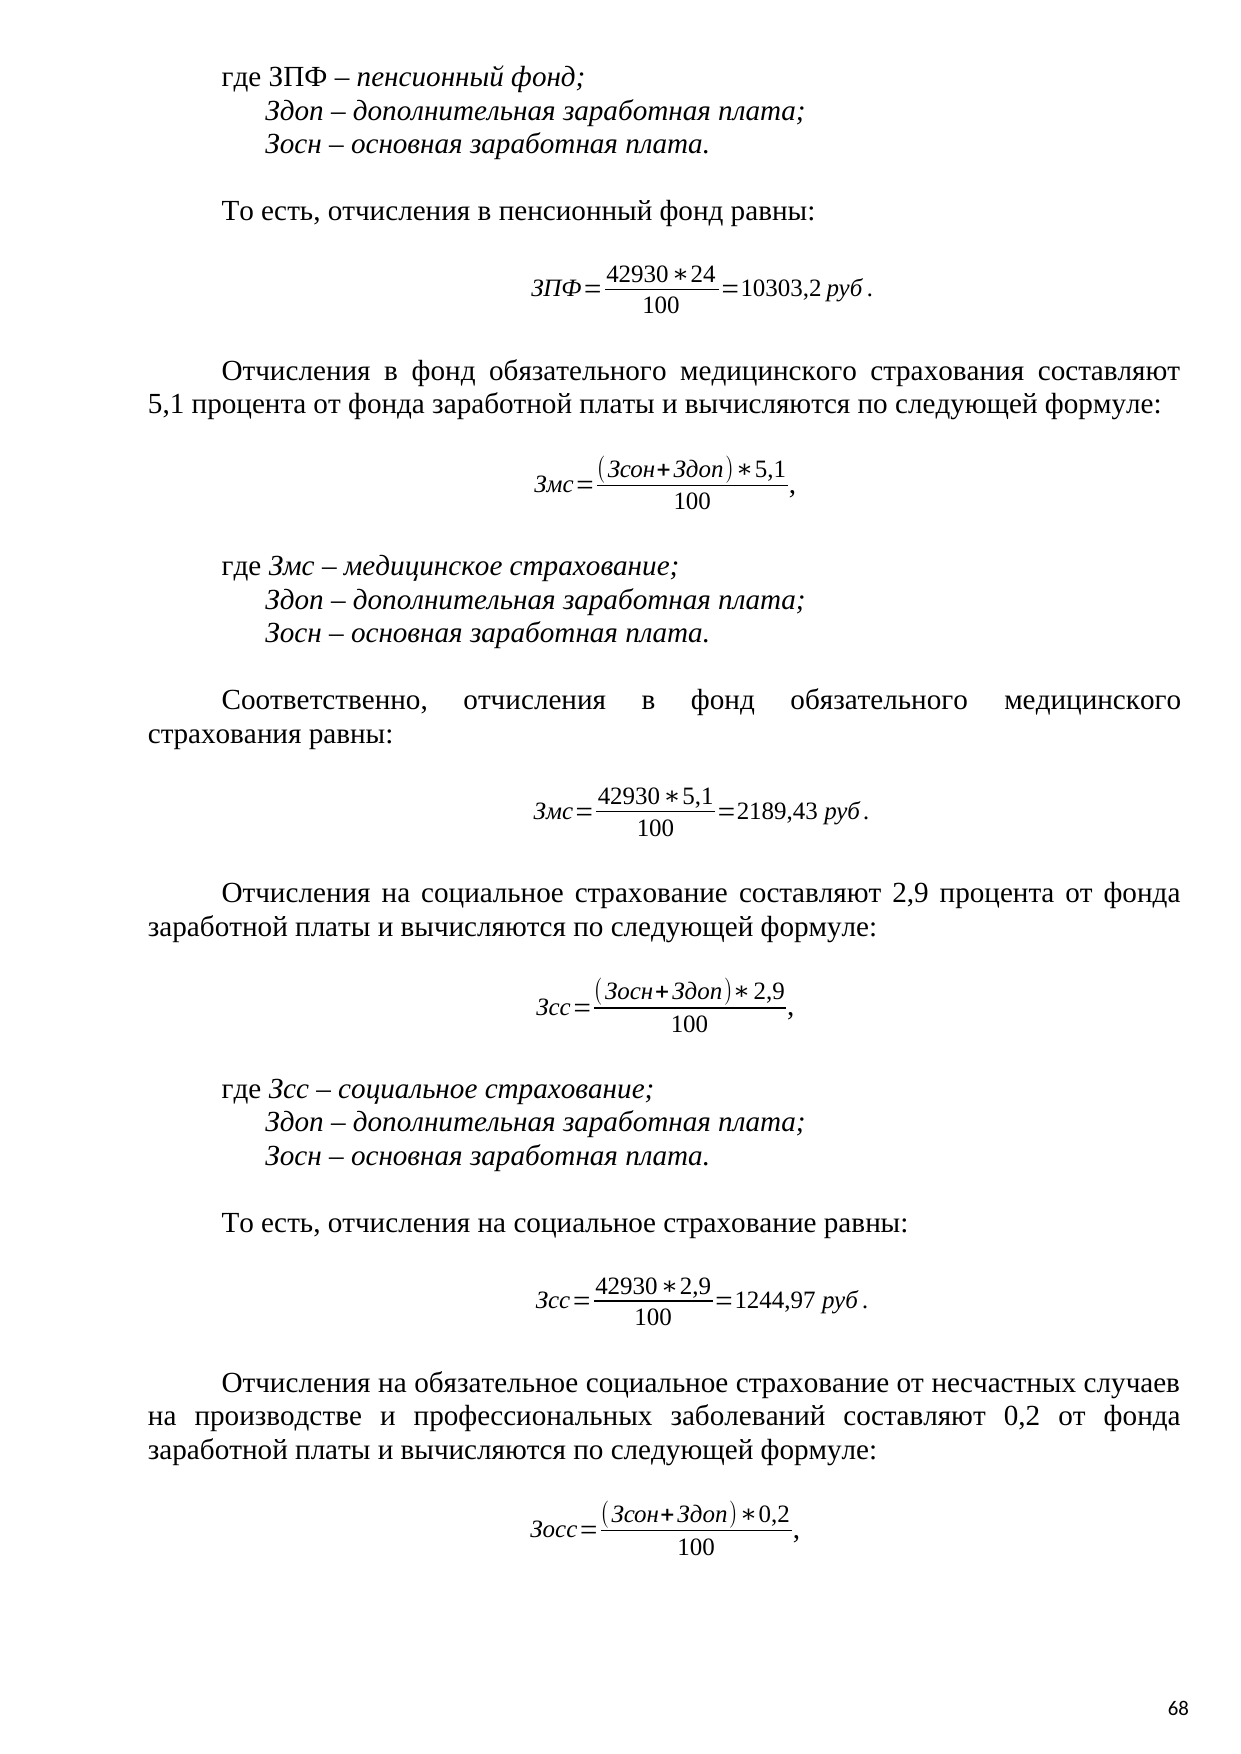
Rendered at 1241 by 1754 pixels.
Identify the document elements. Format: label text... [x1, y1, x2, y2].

text Здоп – дополнительная заработная плата; [148, 582, 1181, 615]
text , [148, 1499, 1181, 1560]
text Соответственно, отчисления в фонд обязательного медицинского страхования равны: [148, 682, 1181, 749]
text То есть, отчисления на социальное страхование равны: [148, 1205, 1181, 1239]
text Отчисления в фонд обязательного медицинского страхования составляют 5,1 процента от фонда заработной платы и вычисляются по следующей формуле: [148, 353, 1181, 420]
text где ЗПФ – пенсионный фонд; [148, 59, 1181, 93]
text Зосн – основная заработная плата. [148, 1138, 1181, 1172]
text Зосн – основная заработная плата. [148, 126, 1181, 160]
text То есть, отчисления в пенсионный фонд равны: [148, 193, 1181, 227]
text где Зсс – социальное страхование; [148, 1071, 1181, 1104]
text Здоп – дополнительная заработная плата; [148, 1104, 1181, 1138]
text Отчисления на обязательное социальное страхование от несчастных случаев на производстве и профессиональных заболеваний составляют 0,2 от фонда заработной платы и вычисляются по следующей формуле: [148, 1365, 1181, 1465]
text Зосн – основная заработная плата. [148, 615, 1181, 649]
text , [148, 976, 1181, 1037]
text Отчисления на социальное страхование составляют 2,9 процента от фонда заработной платы и вычисляются по следующей формуле: [148, 876, 1181, 943]
text Здоп – дополнительная заработная плата; [148, 93, 1181, 126]
text где Змс – медицинское страхование; [148, 548, 1181, 582]
text , [148, 453, 1181, 515]
